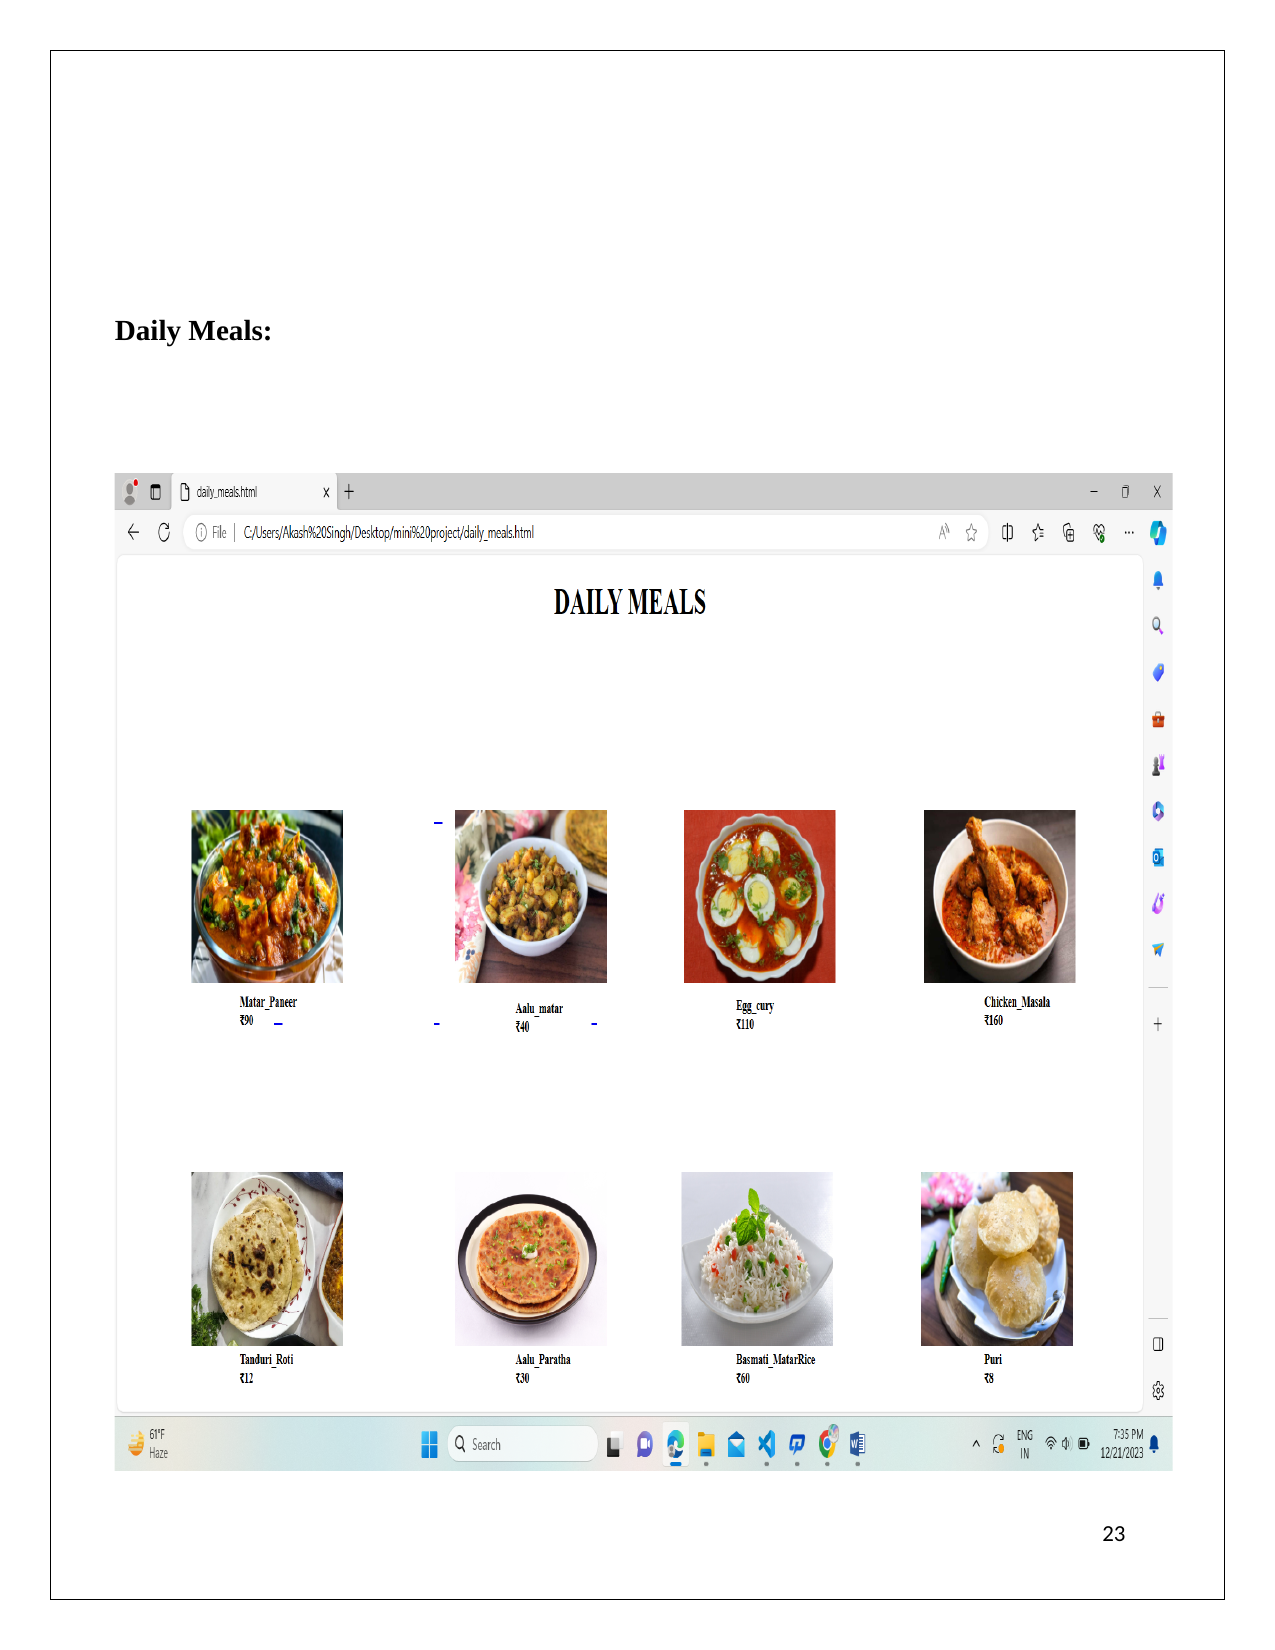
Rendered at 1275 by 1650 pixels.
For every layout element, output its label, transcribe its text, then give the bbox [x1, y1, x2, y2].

picture [114, 473, 1173, 1471]
text Daily Meals: [114, 313, 1173, 346]
